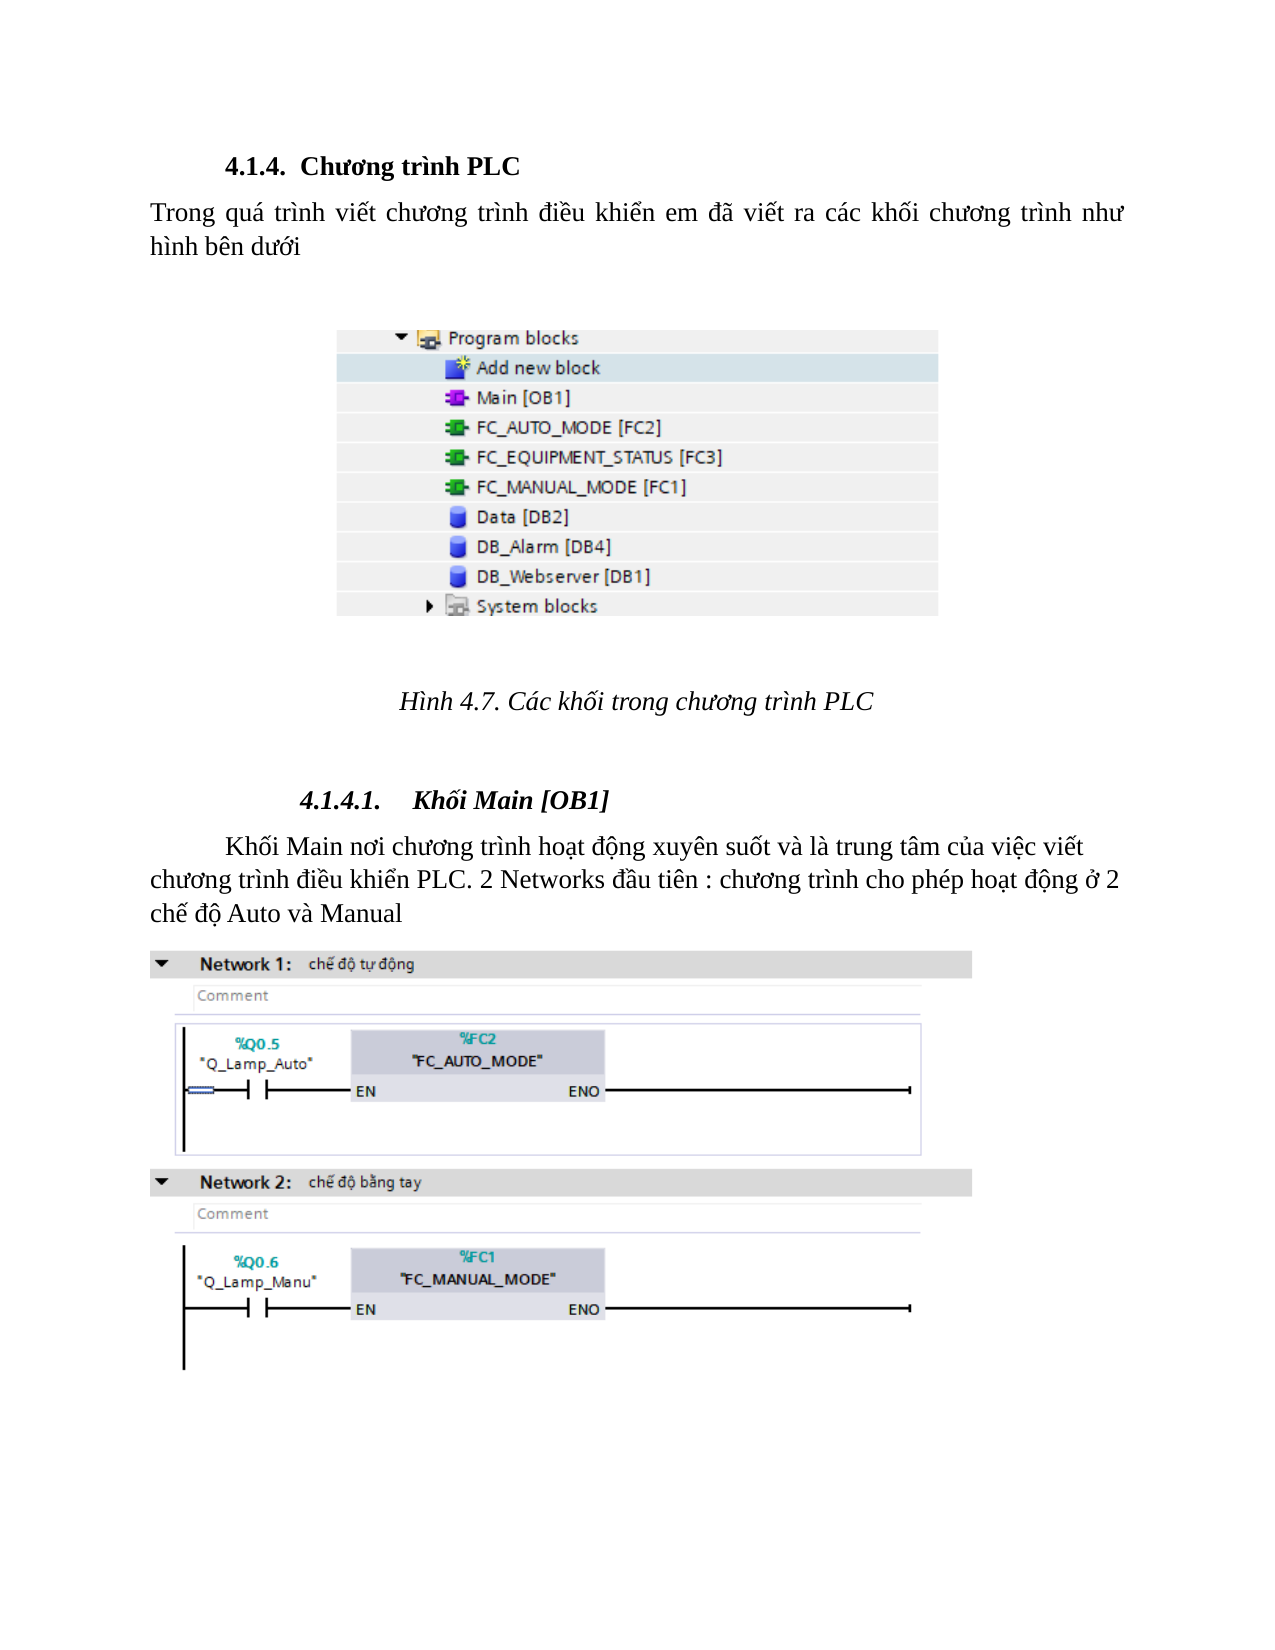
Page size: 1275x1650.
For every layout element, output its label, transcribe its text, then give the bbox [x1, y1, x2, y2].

text Chương trình PLC [225, 150, 1125, 181]
text Khối Main nơi chương trình hoạt động xuyên suốt và là trung tâm của việc viết chương trình điều khiển PLC. 2 Networks đầu tiên : chương trình cho phép hoạt động ở 2 chế độ Auto và Manual [150, 830, 1125, 928]
text Hình 4.7. Các khối trong chương trình PLC [150, 685, 1125, 716]
picture [336, 330, 939, 616]
text Trong quá trình viết chương trình điều khiển em đã viết ra các khối chương trình như hình bên dưới [150, 196, 1125, 261]
picture [150, 947, 973, 1382]
text Khối Main [OB1] [300, 784, 1125, 815]
